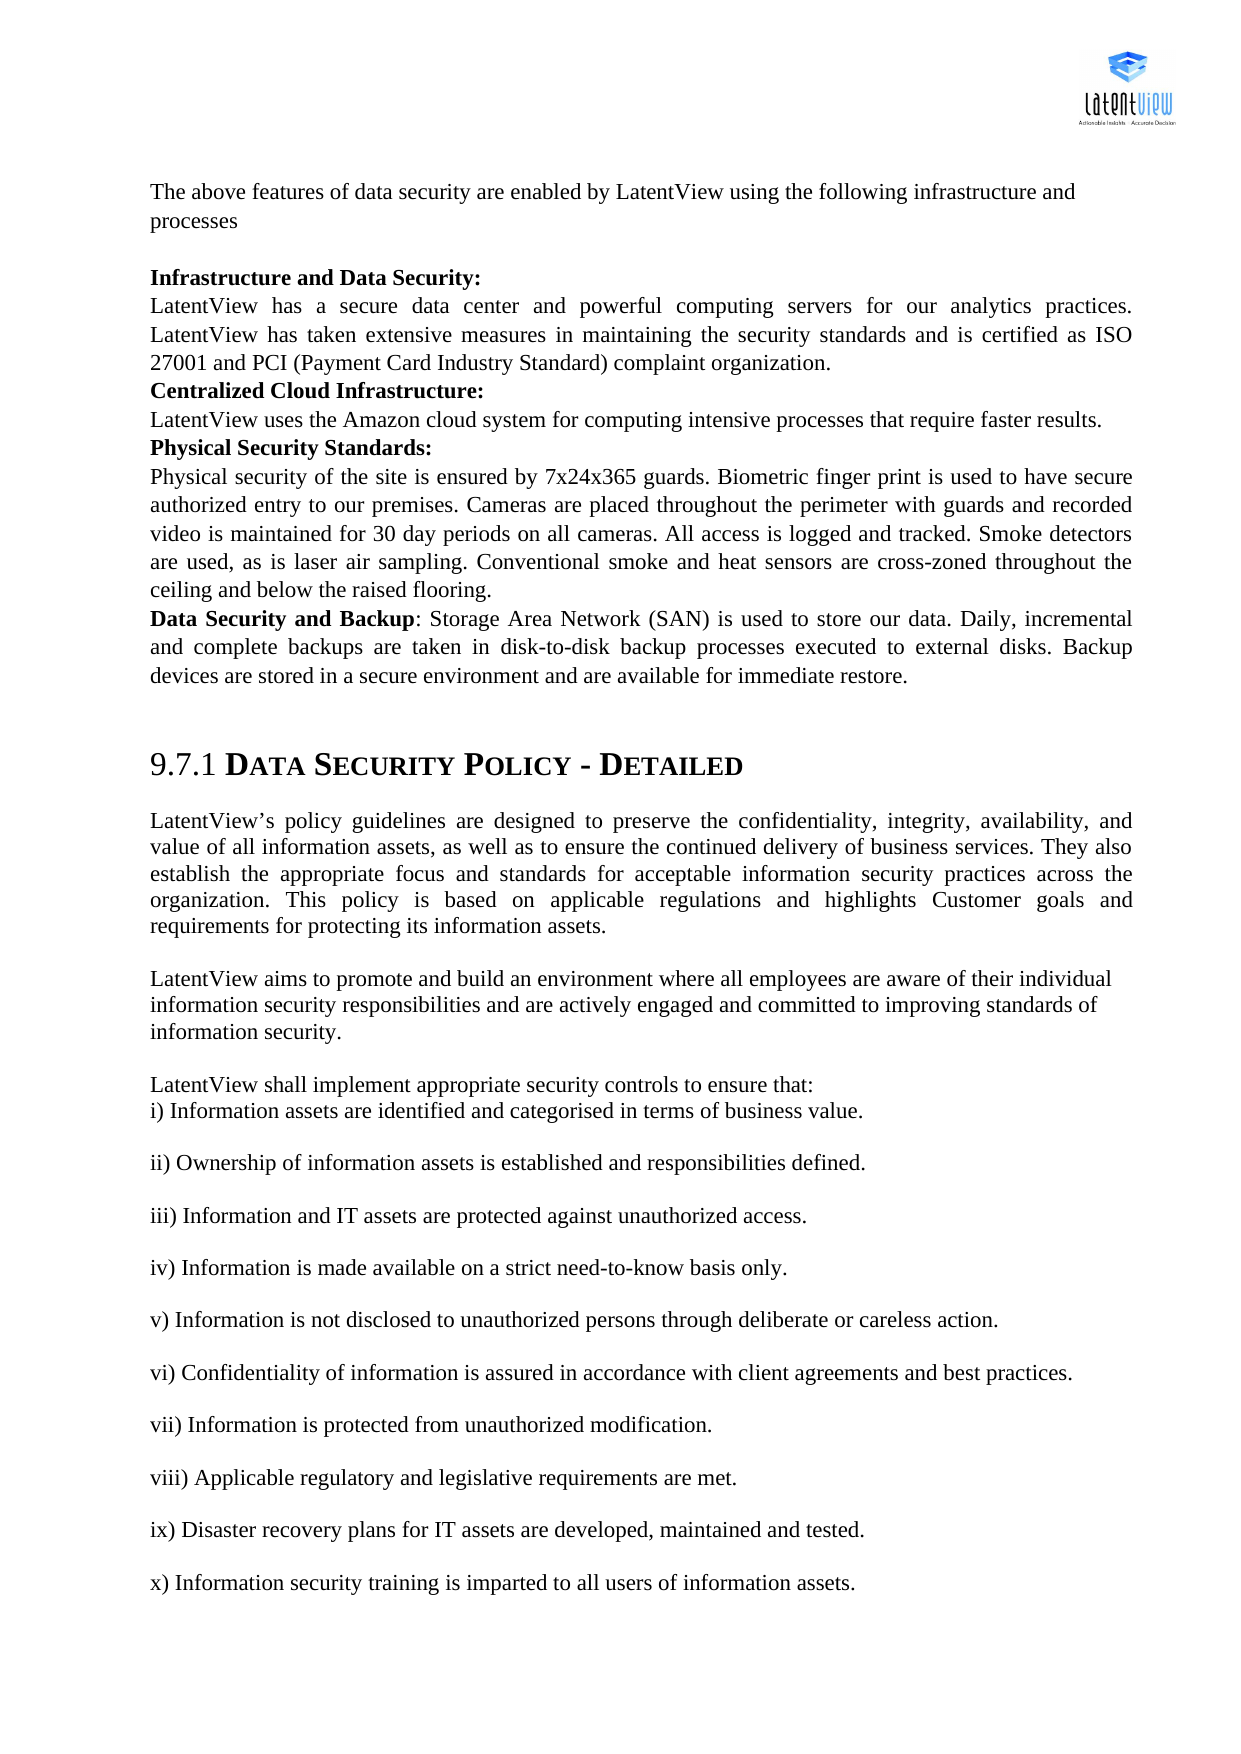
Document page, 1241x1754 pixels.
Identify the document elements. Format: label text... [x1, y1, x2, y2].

text Physical security of the site is ensured by 7x24x365 guards. Biometric finger print is used to have secure authorized entry to our premises. Cameras are placed throughout the perimeter with guards and recorded video is maintained for 30 day periods on all cameras. All access is logged and tracked. Smoke detectors are used, as is laser air sampling. Conventional smoke and heat sensors are cross-zoned throughout the ceiling and below the raised flooring. [150, 463, 1134, 603]
text ii) Ownership of information assets is established and responsibilities defined. [150, 1149, 1134, 1176]
text ix) Disaster recovery plans for IT assets are developed, maintained and tested. [150, 1516, 1134, 1542]
text Physical Security Standards: [150, 434, 1134, 461]
text iv) Information is made available on a strict need-to-know basis only. [150, 1254, 1134, 1281]
text i) Information assets are identified and categorised in terms of business value. [150, 1097, 1134, 1123]
text v) Information is not disclosed to unauthorized persons through deliberate or careless action. [150, 1307, 1134, 1333]
text Infrastructure and Data Security: [150, 264, 1134, 290]
text iii) Information and IT assets are protected against unauthorized access. [150, 1202, 1134, 1228]
text LatentView has a secure data center and powerful computing servers for our analytics practices. LatentView has taken extensive measures in maintaining the security standards and is certified as ISO 27001 and PCI (Payment Card Industry Standard) complaint organization. [150, 292, 1134, 375]
text x) Information security training is imparted to all users of information assets. [150, 1568, 1134, 1595]
text Centralized Cloud Infrastructure: [150, 377, 1134, 404]
text viii) Applicable regulatory and legislative requirements are met. [150, 1464, 1134, 1490]
text LatentView shall implement appropriate security controls to ensure that: [150, 1071, 1134, 1097]
text LatentView’s policy guidelines are designed to preserve the confidentiality, integrity, availability, and value of all information assets, as well as to ensure the continued delivery of business services. They also establish the appropriate focus and standards for acceptable information security practices across the organization. This policy is based on applicable regulations and highlights Customer goals and requirements for protecting its information assets. [150, 807, 1134, 939]
text LatentView aims to promote and build an environment where all employees are aware of their individual information security responsibilities and are actively engaged and committed to improving standards of information security. [150, 965, 1134, 1044]
text vii) Information is protected from unauthorized modification. [150, 1411, 1134, 1438]
text Data Security and Backup: Storage Area Network (SAN) is used to store our data. Daily, incremental and complete backups are taken in disk-to-disk backup processes executed to external disks. Backup devices are stored in a secure environment and are available for immediate restore. [150, 605, 1134, 688]
text The above features of data security are enabled by LatentView using the following infrastructure and processes [150, 178, 1134, 233]
text Data Security Policy - Detailed [150, 744, 1048, 782]
text LatentView uses the Amazon cloud system for computing intensive processes that require faster results. [150, 406, 1134, 432]
text vi) Confidentiality of information is assured in accordance with client agreements and best practices. [150, 1359, 1134, 1385]
picture [1078, 49, 1176, 125]
